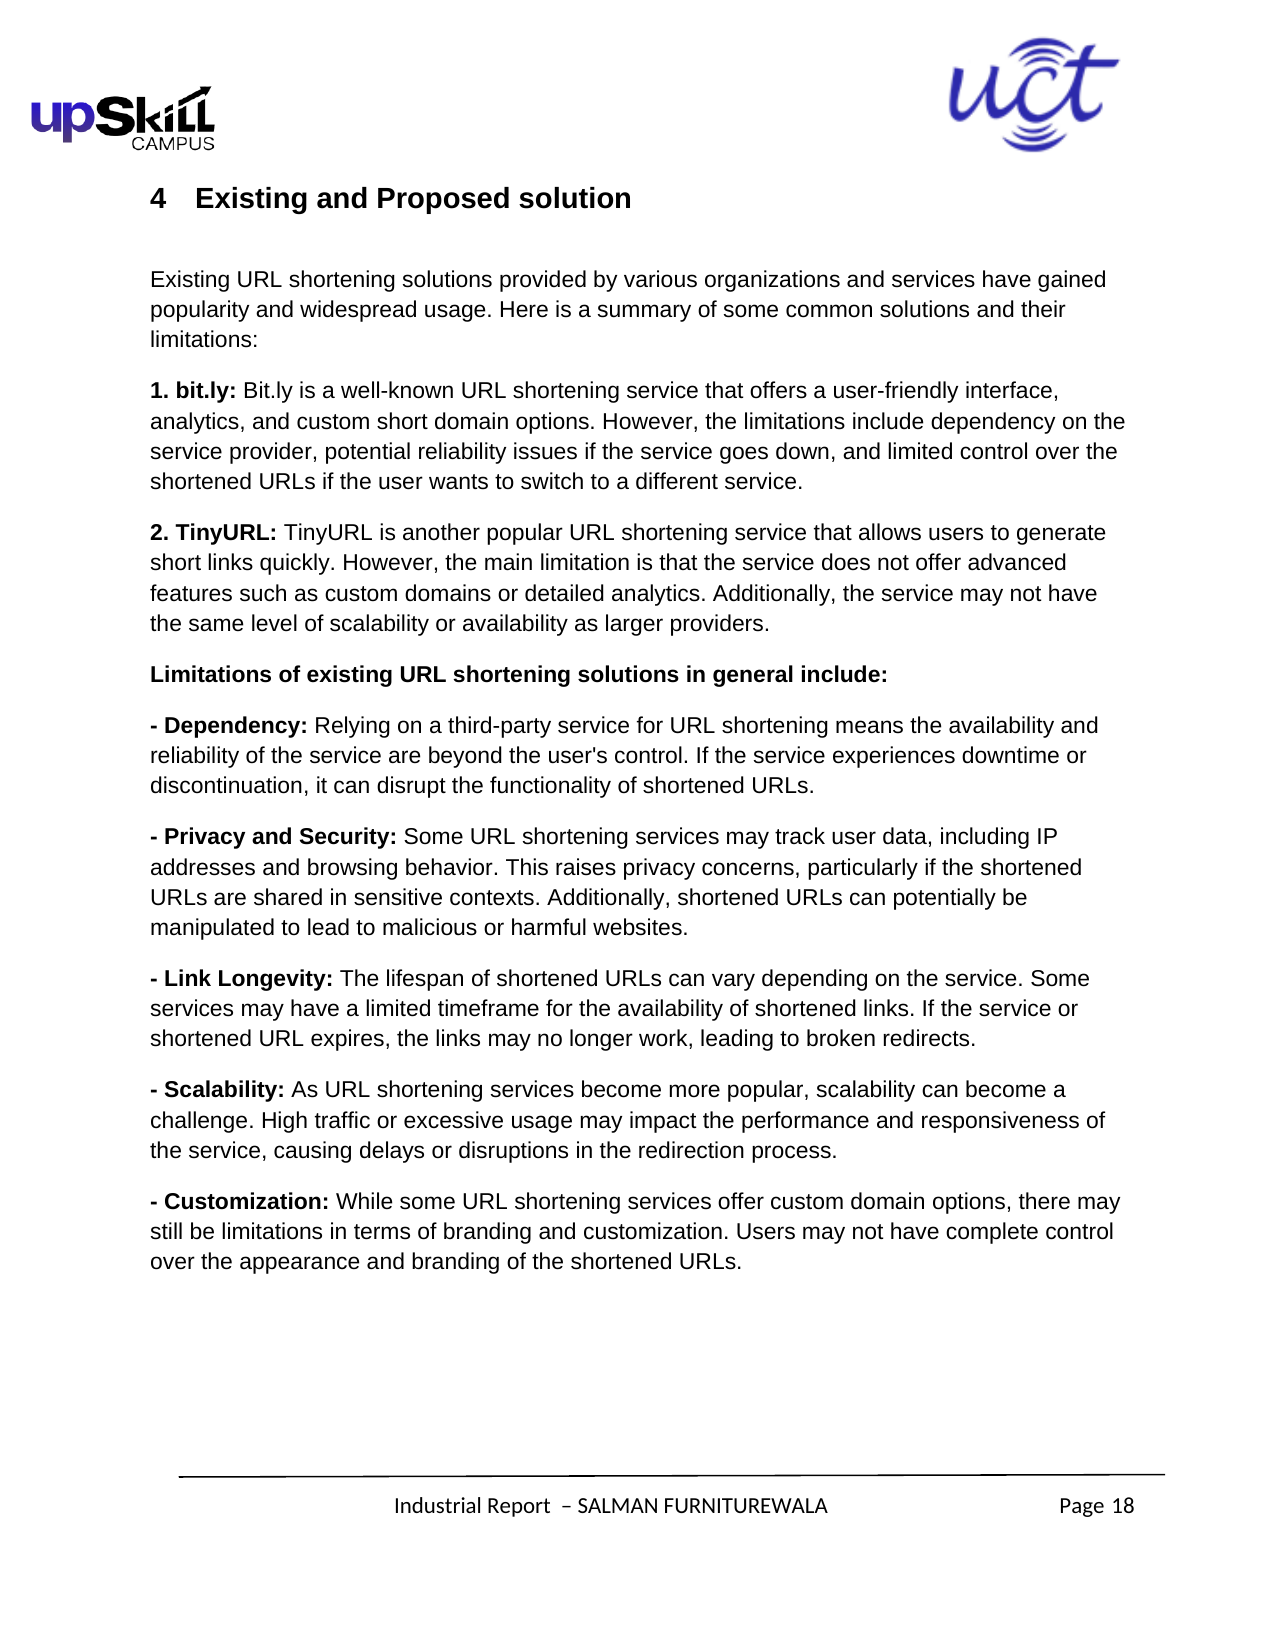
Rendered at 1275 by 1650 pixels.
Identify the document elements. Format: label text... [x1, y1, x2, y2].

subtitle Existing and Proposed solution [150, 181, 1134, 215]
text Existing URL shortening solutions provided by various organizations and services have gained popularity and widespread usage. Here is a summary of some common solutions and their limitations: [150, 266, 1134, 353]
text - Privacy and Security: Some URL shortening services may track user data, including IP addresses and browsing behavior. This raises privacy concerns, particularly if the shortened URLs are shared in sensitive contexts. Additionally, shortened URLs can potentially be manipulated to lead to malicious or harmful websites. [150, 823, 1134, 940]
picture [946, 28, 1125, 154]
picture [0, 73, 246, 154]
text - Link Longevity: The lifespan of shortened URLs can vary depending on the service. Some services may have a limited timeframe for the availability of shortened links. If the service or shortened URL expires, the links may no longer work, leading to broken redirects. [150, 965, 1134, 1052]
text 2. TinyURL: TinyURL is another popular URL shortening service that allows users to generate short links quickly. However, the main limitation is that the service does not offer advanced features such as custom domains or detailed analytics. Additionally, the service may not have the same level of scalability or availability as larger providers. [150, 519, 1134, 636]
text - Dependency: Relying on a third-party service for URL shortening means the availability and reliability of the service are beyond the user's control. If the service experiences downtime or discontinuation, it can disrupt the functionality of shortened URLs. [150, 712, 1134, 798]
text Limitations of existing URL shortening solutions in general include: [150, 661, 1134, 687]
text 1. bit.ly: Bit.ly is a well-known URL shortening service that offers a user-friendly interface, analytics, and custom short domain options. However, the limitations include dependency on the service provider, potential reliability issues if the service goes down, and limited control over the shortened URLs if the user wants to switch to a different service. [150, 377, 1134, 494]
text - Scalability: As URL shortening services become more popular, scalability can become a challenge. High traffic or excessive usage may impact the performance and responsiveness of the service, causing delays or disruptions in the redirection process. [150, 1076, 1134, 1163]
text - Customization: While some URL shortening services offer custom domain options, there may still be limitations in terms of branding and customization. Users may not have complete control over the appearance and branding of the shortened URLs. [150, 1188, 1134, 1274]
